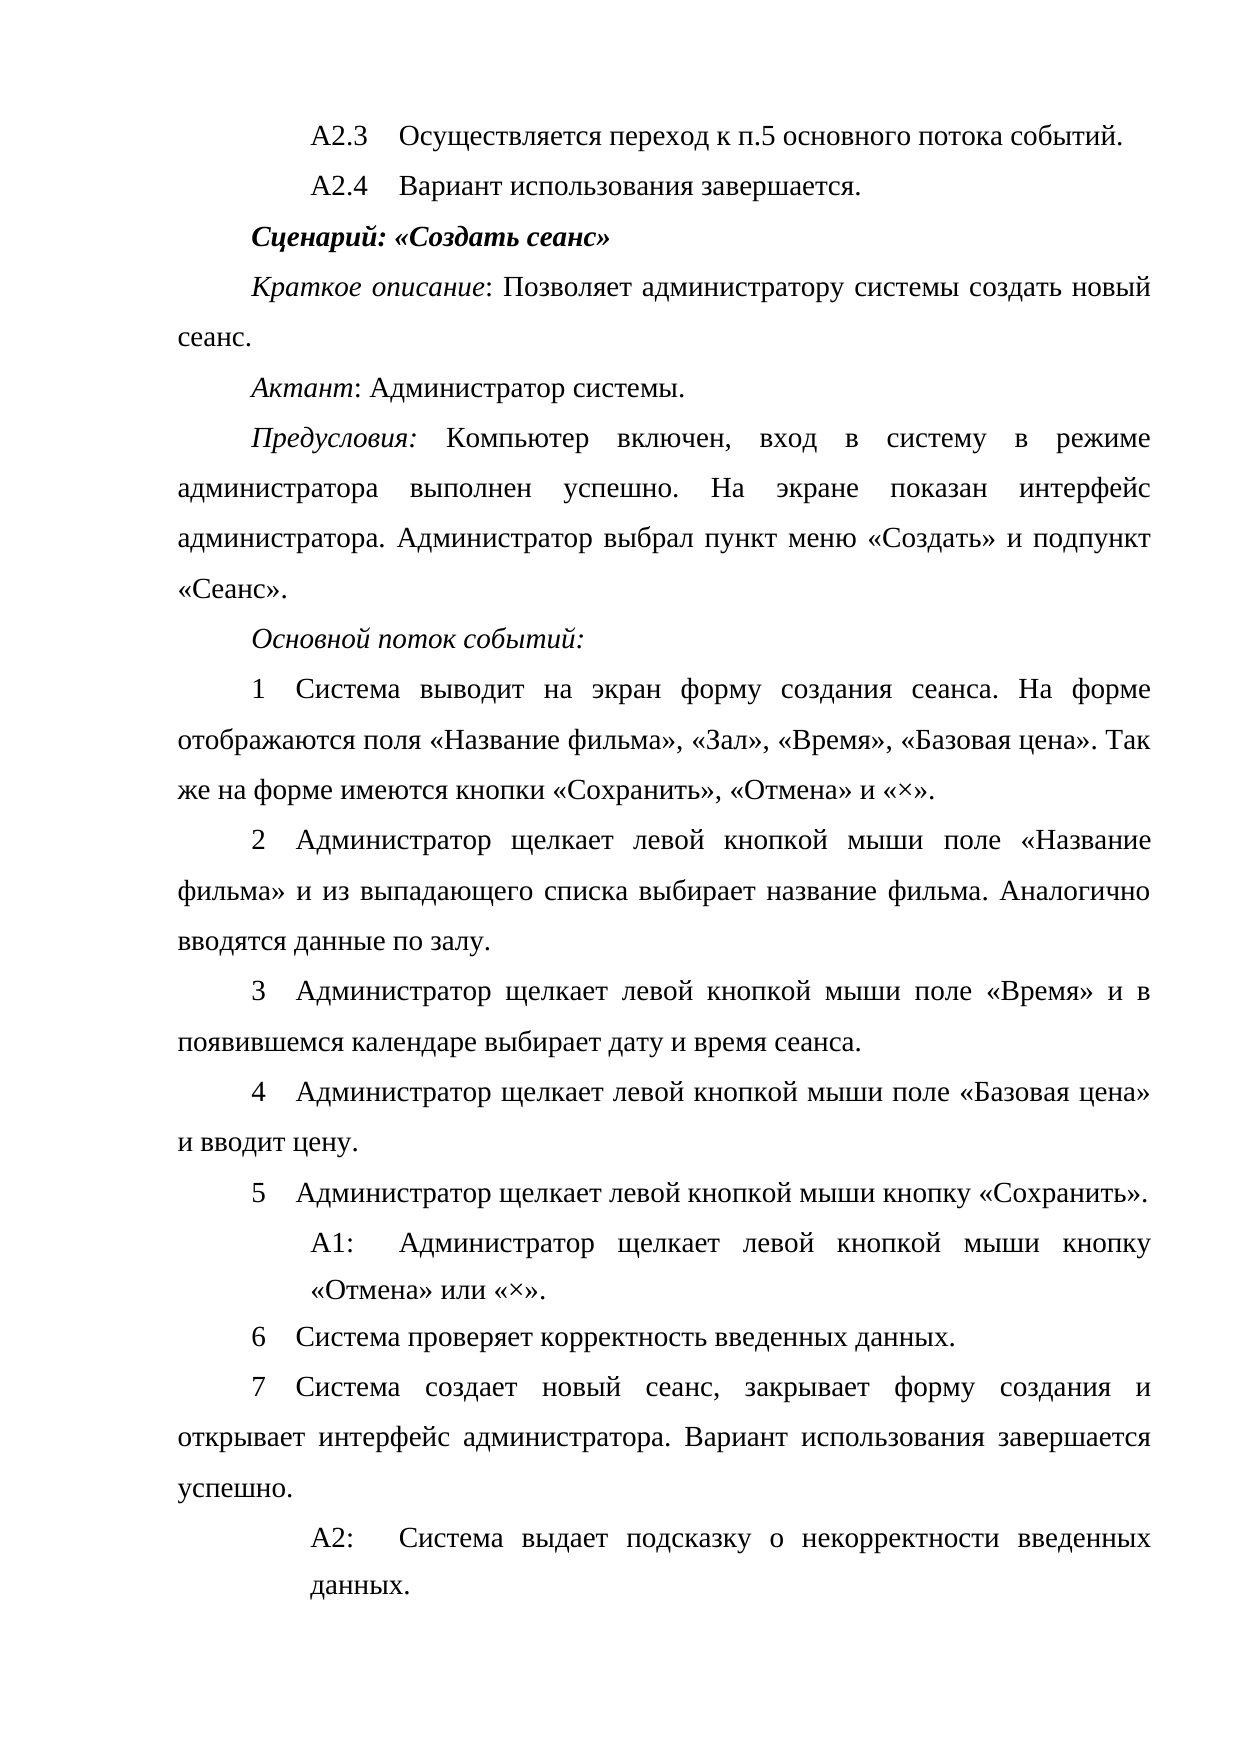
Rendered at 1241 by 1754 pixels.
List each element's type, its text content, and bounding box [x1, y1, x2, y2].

text А2.3 Осуществляется переход к п.5 основного потока событий. [236, 118, 1152, 152]
text Администратор щелкает левой кнопкой мыши поле «Время» и в появившемся календаре выбирает дату и время сеанса. [177, 973, 1152, 1057]
text Администратор щелкает левой кнопкой мыши поле «Базовая цена» и вводит цену. [177, 1074, 1152, 1158]
text Система создает новый сеанс, закрывает форму создания и открывает интерфейс администратора. Вариант использования завершается успешно. [177, 1369, 1152, 1503]
list Система выводит на экран форму создания сеанса. На форме отображаются поля «Название фильма», «Зал», «Время», «Базовая цена». Так же на форме имеются кнопки «Сохранить», «Отмена» и «×». [177, 672, 1152, 806]
text Основной поток событий: [177, 621, 1152, 655]
text Предусловия: Компьютер включен, вход в систему в режиме администратора выполнен успешно. На экране показан интерфейс администратора. Администратор выбрал пункт меню «Создать» и подпункт «Сеанс». [177, 420, 1152, 604]
text Сценарий: «Создать сеанс» [177, 219, 1152, 252]
text Администратор щелкает левой кнопкой мыши кнопку «Сохранить». [177, 1175, 1152, 1208]
list A1: Администратор щелкает левой кнопкой мыши кнопку «Отмена» или «×». [310, 1225, 1152, 1305]
text Система проверяет корректность введенных данных. [177, 1319, 1152, 1352]
text Администратор щелкает левой кнопкой мыши поле «Название фильма» и из выпадающего списка выбирает название фильма. Аналогично вводятся данные по залу. [177, 822, 1152, 957]
list А2: Система выдает подсказку о некорректности введенных данных. [310, 1520, 1152, 1600]
text Краткое описание: Позволяет администратору системы создать новый сеанс. [177, 269, 1152, 353]
text Актант: Администратор системы. [177, 370, 1152, 403]
text А2.4 Вариант использования завершается. [236, 168, 1152, 202]
